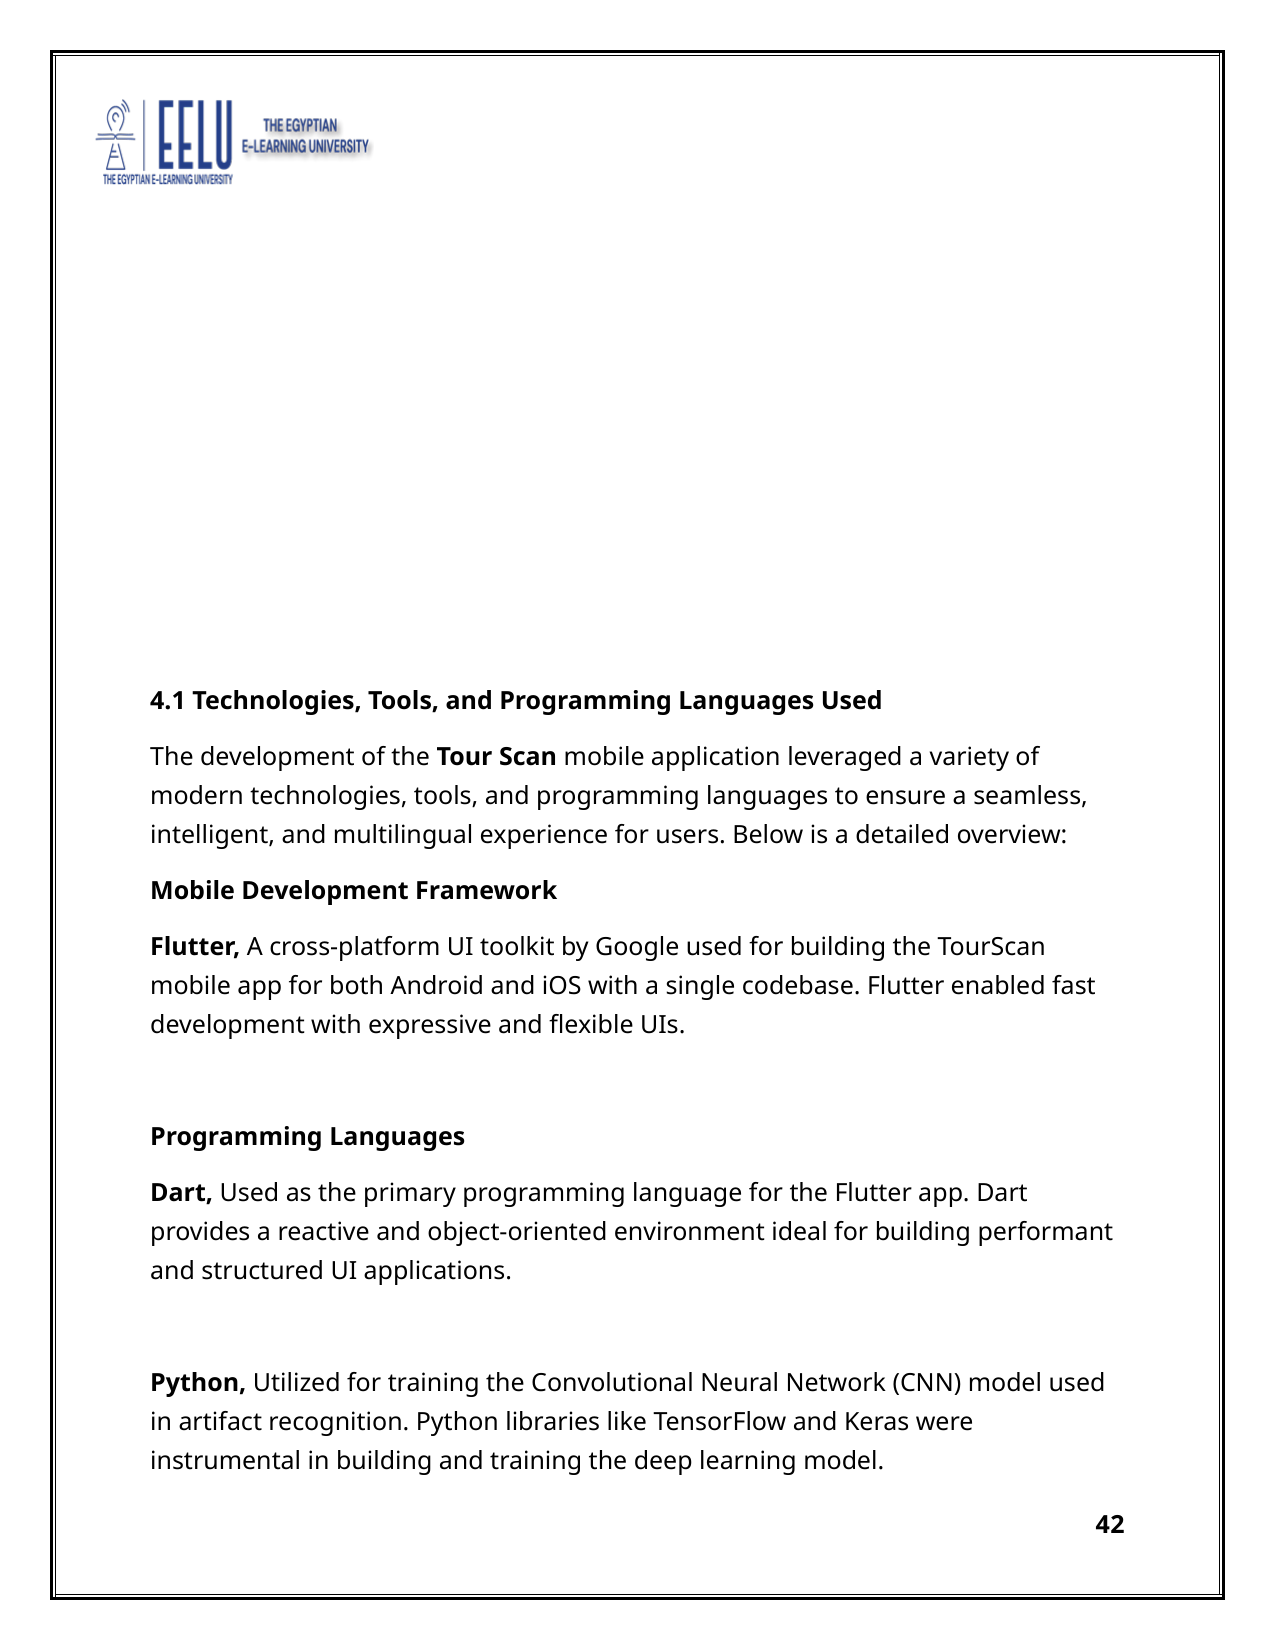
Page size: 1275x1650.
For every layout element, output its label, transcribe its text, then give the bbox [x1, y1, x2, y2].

text Flutter, A cross-platform UI toolkit by Google used for building the TourScan mobile app for both Android and iOS with a single codebase. Flutter enabled fast development with expressive and flexible UIs. [150, 928, 1125, 1041]
text Mobile Development Framework [150, 872, 1125, 907]
text 4.1 Technologies, Tools, and Programming Languages Used [150, 682, 1125, 717]
picture [80, 75, 374, 188]
text Dart, Used as the primary programming language for the Flutter app. Dart provides a reactive and object-oriented environment ideal for building performant and structured UI applications. [150, 1174, 1125, 1287]
text Python, Utilized for training the Convolutional Neural Network (CNN) model used in artifact recognition. Python libraries like TensorFlow and Keras were instrumental in building and training the deep learning model. [150, 1364, 1125, 1477]
text The development of the Tour Scan mobile application leveraged a variety of modern technologies, tools, and programming languages to ensure a seamless, intelligent, and multilingual experience for users. Below is a detailed overview: [150, 738, 1125, 851]
text Programming Languages [150, 1118, 1125, 1152]
